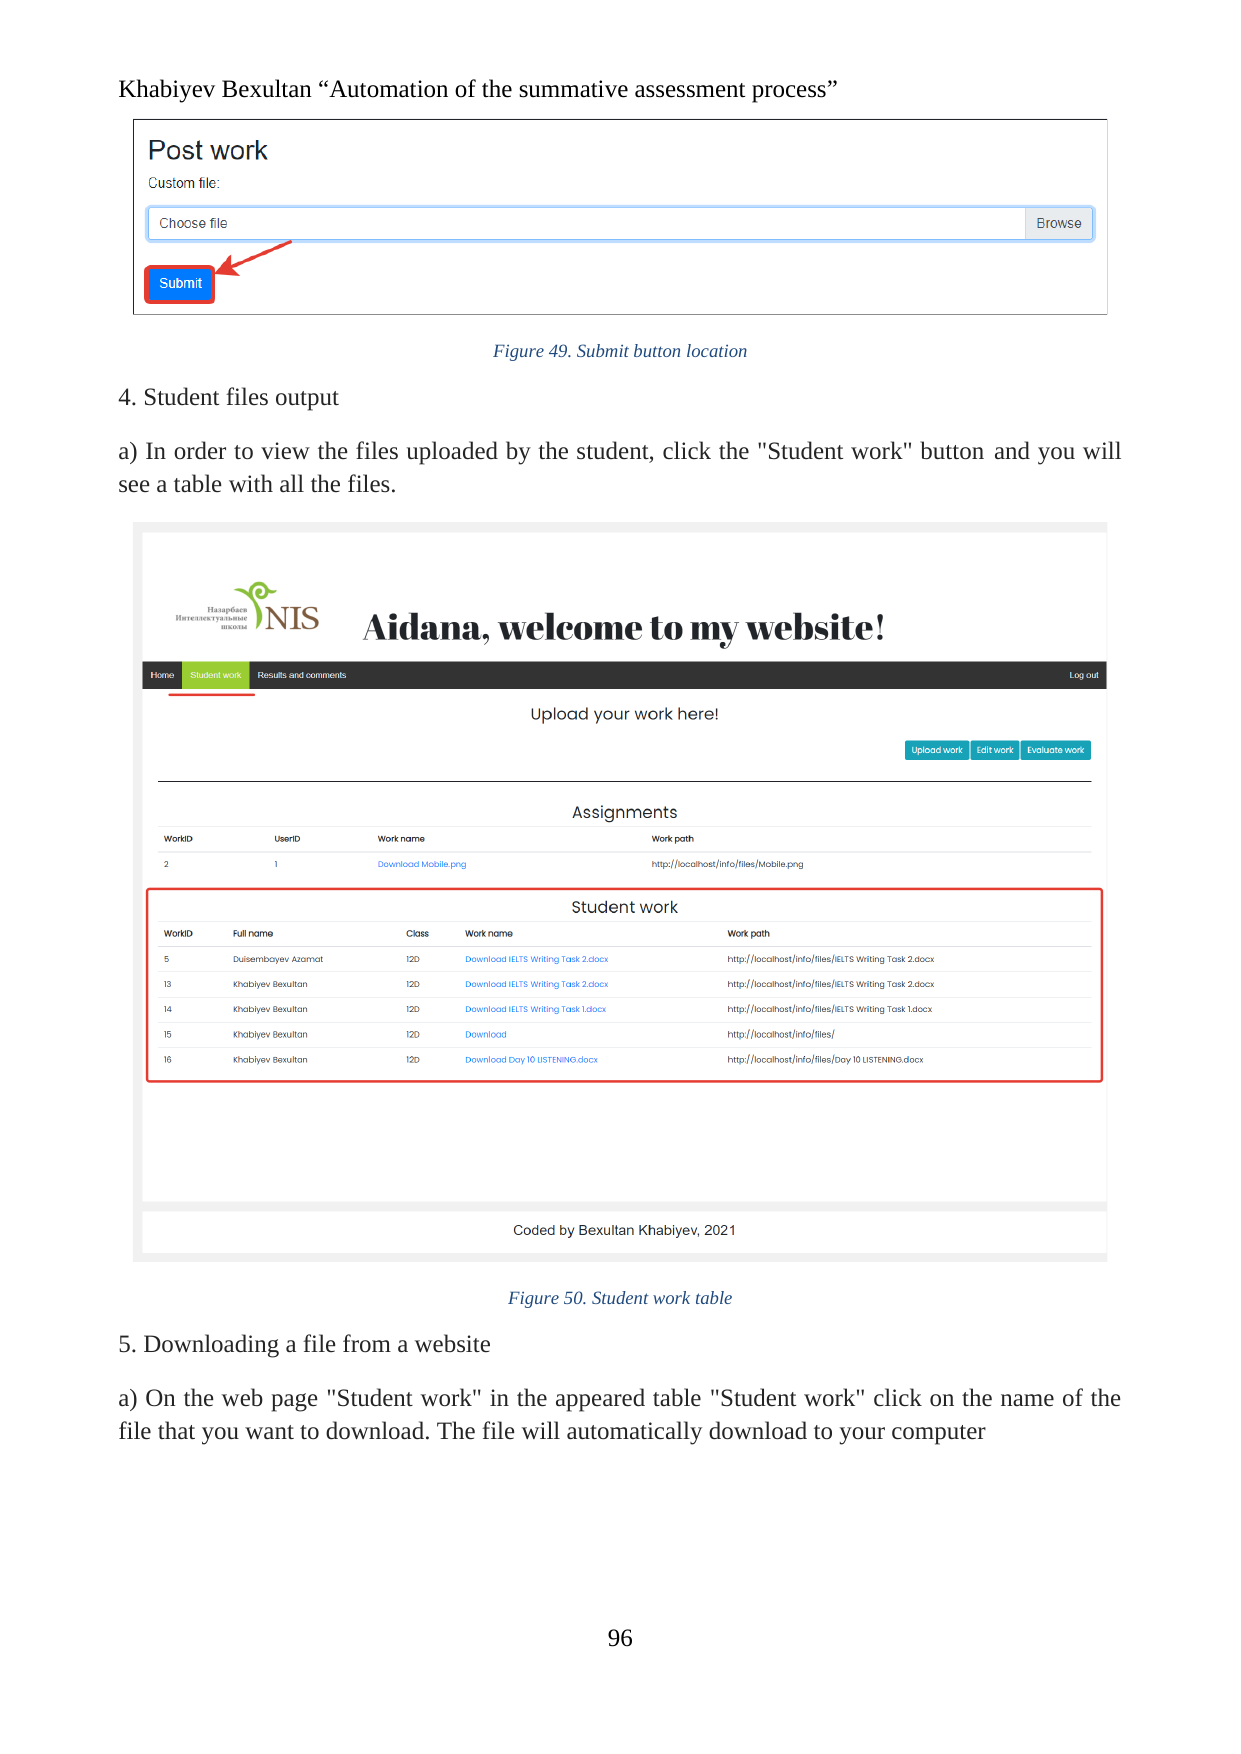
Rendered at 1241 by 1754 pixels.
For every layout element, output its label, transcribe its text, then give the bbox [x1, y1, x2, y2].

text a) On the web page "Student work" in the appeared table "Student work" click on the name of the file that you want to download. The file will automatically download to your computer [118, 1383, 1122, 1445]
text a) In order to view the files uploaded by the student, click the "Student work" button and you will see a table with all the files. [118, 436, 1122, 497]
text Figure 50. Student work table [118, 1287, 1122, 1309]
picture [132, 118, 1108, 315]
picture [132, 522, 1108, 1262]
text Figure 49. Submit button location [118, 339, 1122, 361]
text 5. Downloading a file from a website [118, 1329, 1122, 1358]
text 4. Student files output [118, 382, 1122, 411]
